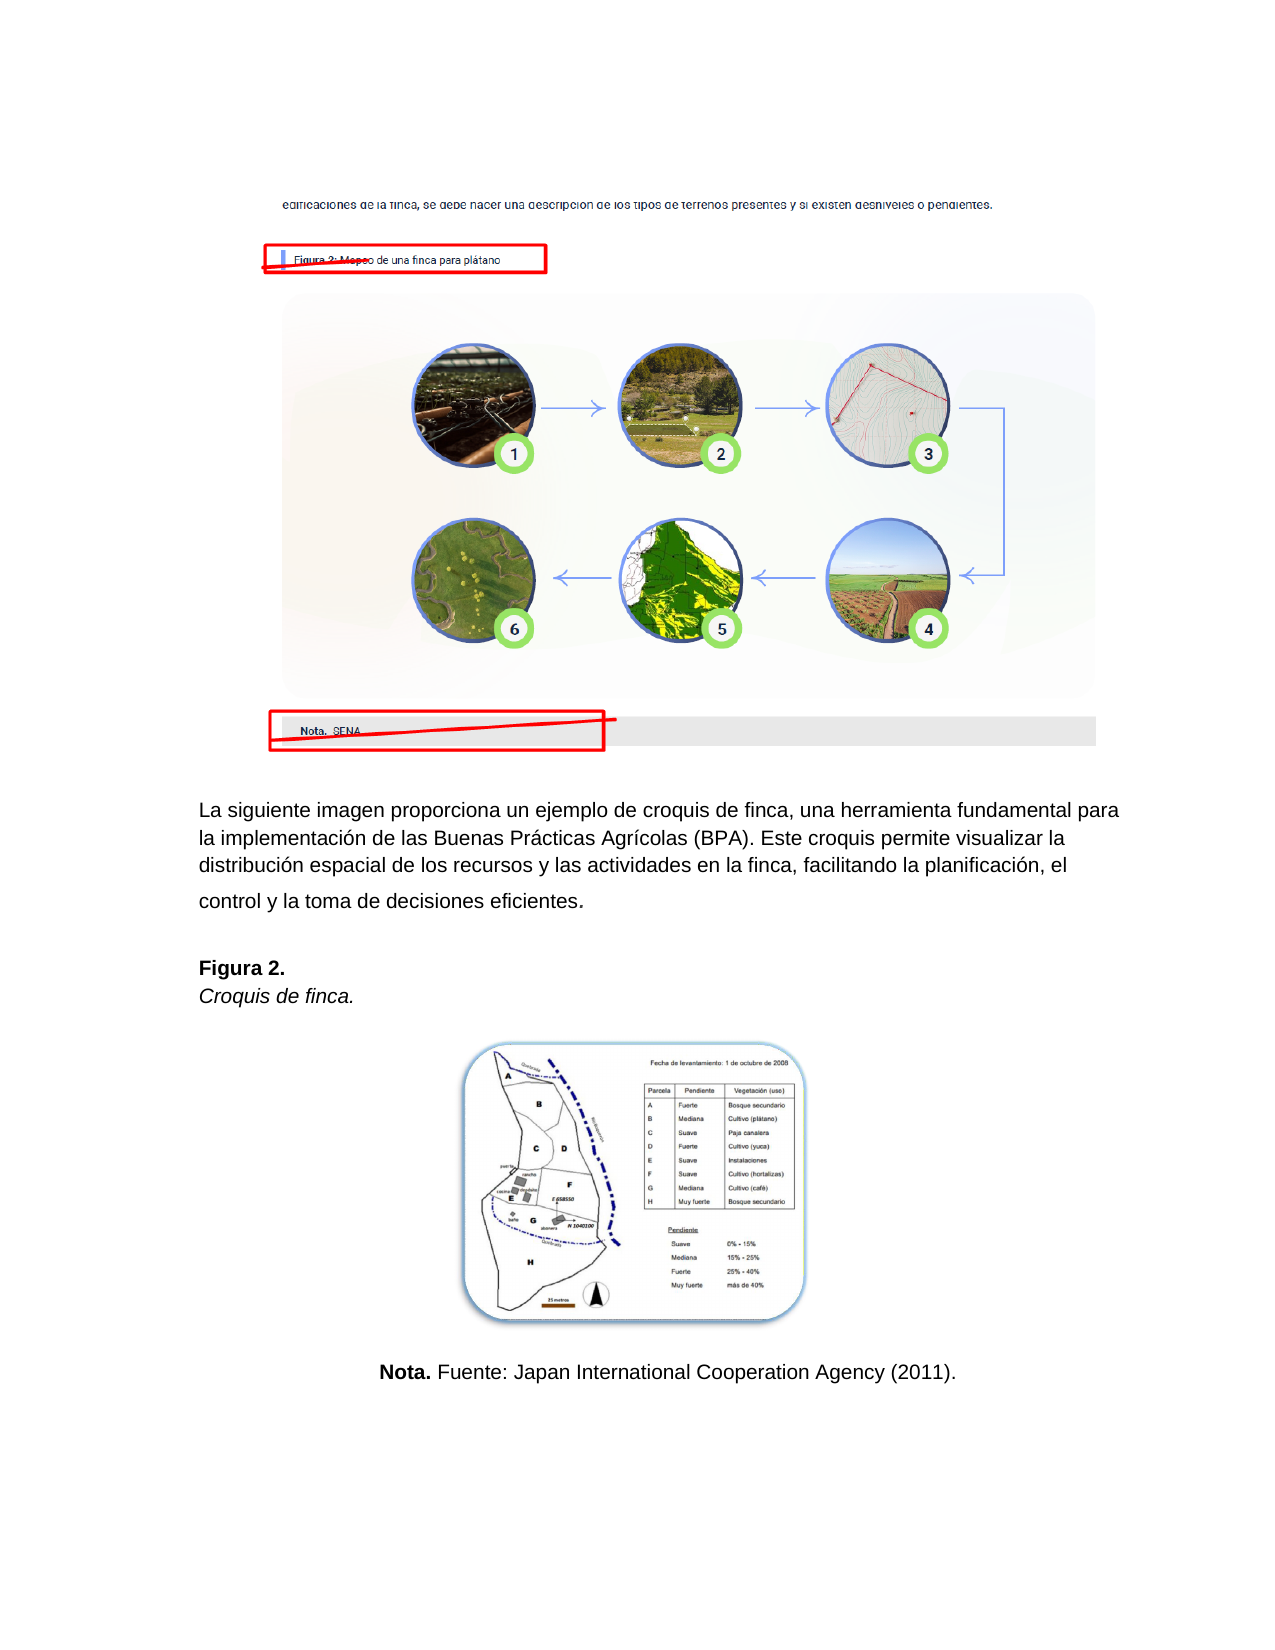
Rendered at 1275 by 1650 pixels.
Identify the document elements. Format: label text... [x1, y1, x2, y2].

picture [454, 1038, 810, 1332]
text Croquis de finca. [198, 983, 1121, 1007]
text La siguiente imagen proporciona un ejemplo de croquis de finca, una herramienta fundamental para la implementación de las Buenas Prácticas Agrícolas (BPA). Este croquis permite visualizar la distribución espacial de los recursos y las actividades en la finca, facilitando la planificación, el control y la toma de decisiones eficientes. [198, 798, 1121, 914]
text Figura 2. [198, 956, 1121, 980]
picture [198, 202, 1166, 771]
list Nota. Fuente: Japan International Cooperation Agency (2011). [379, 1359, 1121, 1383]
